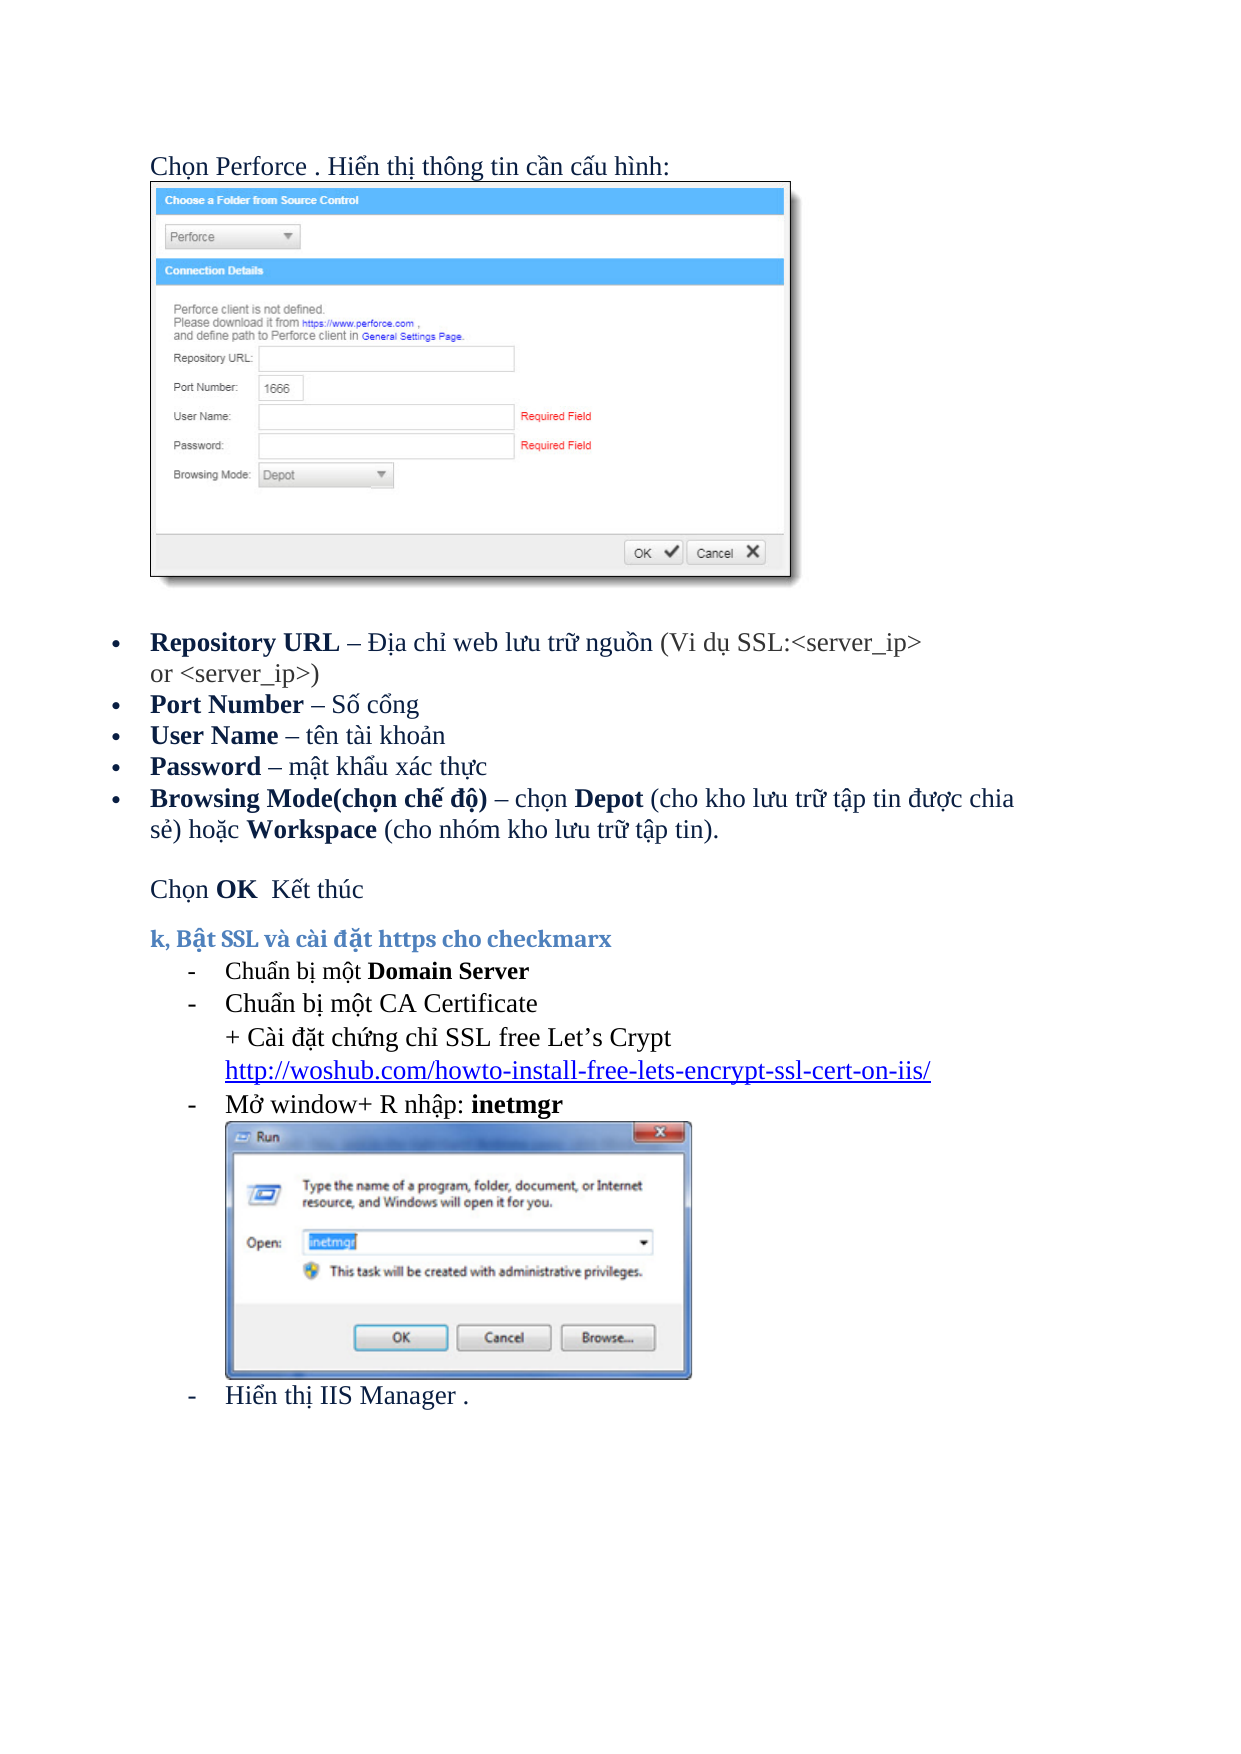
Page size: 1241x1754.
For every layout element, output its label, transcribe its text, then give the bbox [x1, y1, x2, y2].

list Chuẩn bị một Domain Server [187, 956, 1090, 985]
text Chọn OK Kết thúc [150, 873, 1090, 904]
list Repository URL – Địa chỉ web lưu trữ nguồn (Vi dụ SSL:<server_ip> or <server_ip>) [112, 626, 1090, 688]
list Hiển thị IIS Manager . [187, 1379, 1090, 1410]
subtitle k, Bật SSL và cài đặt https cho checkmarx [150, 925, 1090, 954]
picture [225, 1121, 693, 1380]
list Mở window+ R nhập: inetmgr [187, 1088, 1090, 1119]
list User Name – tên tài khoản [112, 719, 1090, 751]
list Chuẩn bị một CA Certificate [187, 987, 1090, 1018]
list + Cài đặt chứng chỉ SSL free Let’s Crypt [225, 1021, 1090, 1052]
list Browsing Mode(chọn chế độ) – chọn Depot (cho kho lưu trữ tập tin được chia sẻ) hoặc Workspace (cho nhóm kho lưu trữ tập tin). [112, 782, 1090, 844]
list http://woshub.com/howto-install-free-lets-encrypt-ssl-cert-on-iis/ [225, 1054, 1090, 1085]
list Password – mật khẩu xác thực [112, 751, 1090, 782]
list Port Number – Số cổng [112, 688, 1090, 719]
picture [150, 181, 811, 597]
